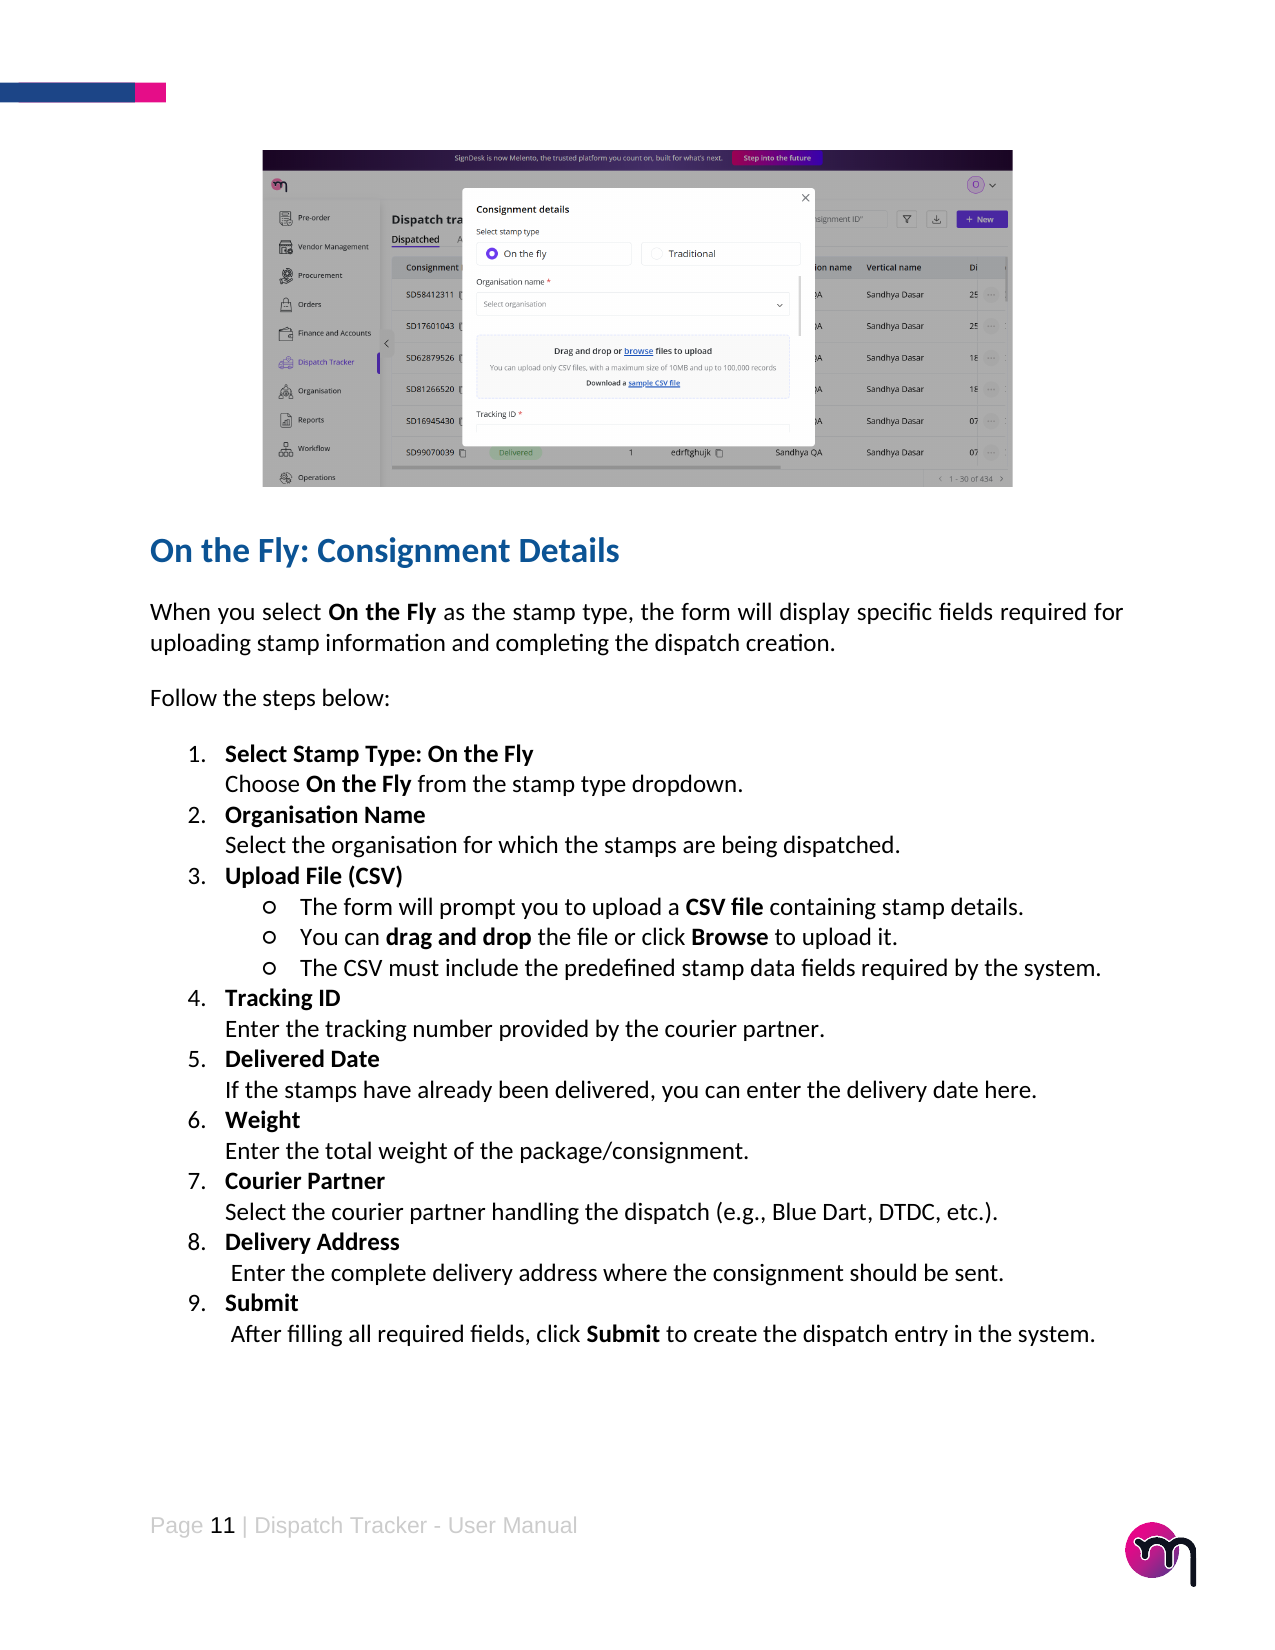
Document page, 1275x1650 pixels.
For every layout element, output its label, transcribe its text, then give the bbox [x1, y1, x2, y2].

list Delivery Address Enter the complete delivery address where the consignment should be sent. [187, 1226, 1125, 1287]
text When you select On the Fly as the stamp type, the form will display specific fields required for uploading stamp information and completing the dispatch creation. [150, 596, 1125, 657]
list Upload File (CSV) [187, 860, 1125, 891]
list Organisation Name Select the organisation for which the stamps are being dispatched. [187, 799, 1125, 860]
list The form will prompt you to upload a CSV file containing stamp details. [262, 891, 1125, 921]
picture [1125, 1522, 1197, 1587]
text Follow the steps below: [150, 682, 1125, 713]
list Select Stamp Type: On the Fly Choose On the Fly from the stamp type dropdown. [187, 738, 1125, 799]
list The CSV must include the predefined stamp data fields required by the system. [262, 952, 1125, 982]
list Delivered Date If the stamps have already been delivered, you can enter the delivery date here. [187, 1043, 1125, 1104]
list You can drag and drop the file or click Browse to upload it. [262, 921, 1125, 952]
list Tracking ID Enter the tracking number provided by the courier partner. [187, 982, 1125, 1043]
subtitle On the Fly: Consignment Details [150, 528, 1125, 571]
list Courier Partner Select the courier partner handling the dispatch (e.g., Blue Dart, DTDC, etc.). [187, 1165, 1125, 1226]
list Weight Enter the total weight of the package/consignment. [187, 1104, 1125, 1165]
list Submit After filling all required fields, click Submit to create the dispatch entry in the system. [187, 1287, 1125, 1348]
picture [262, 150, 1013, 487]
